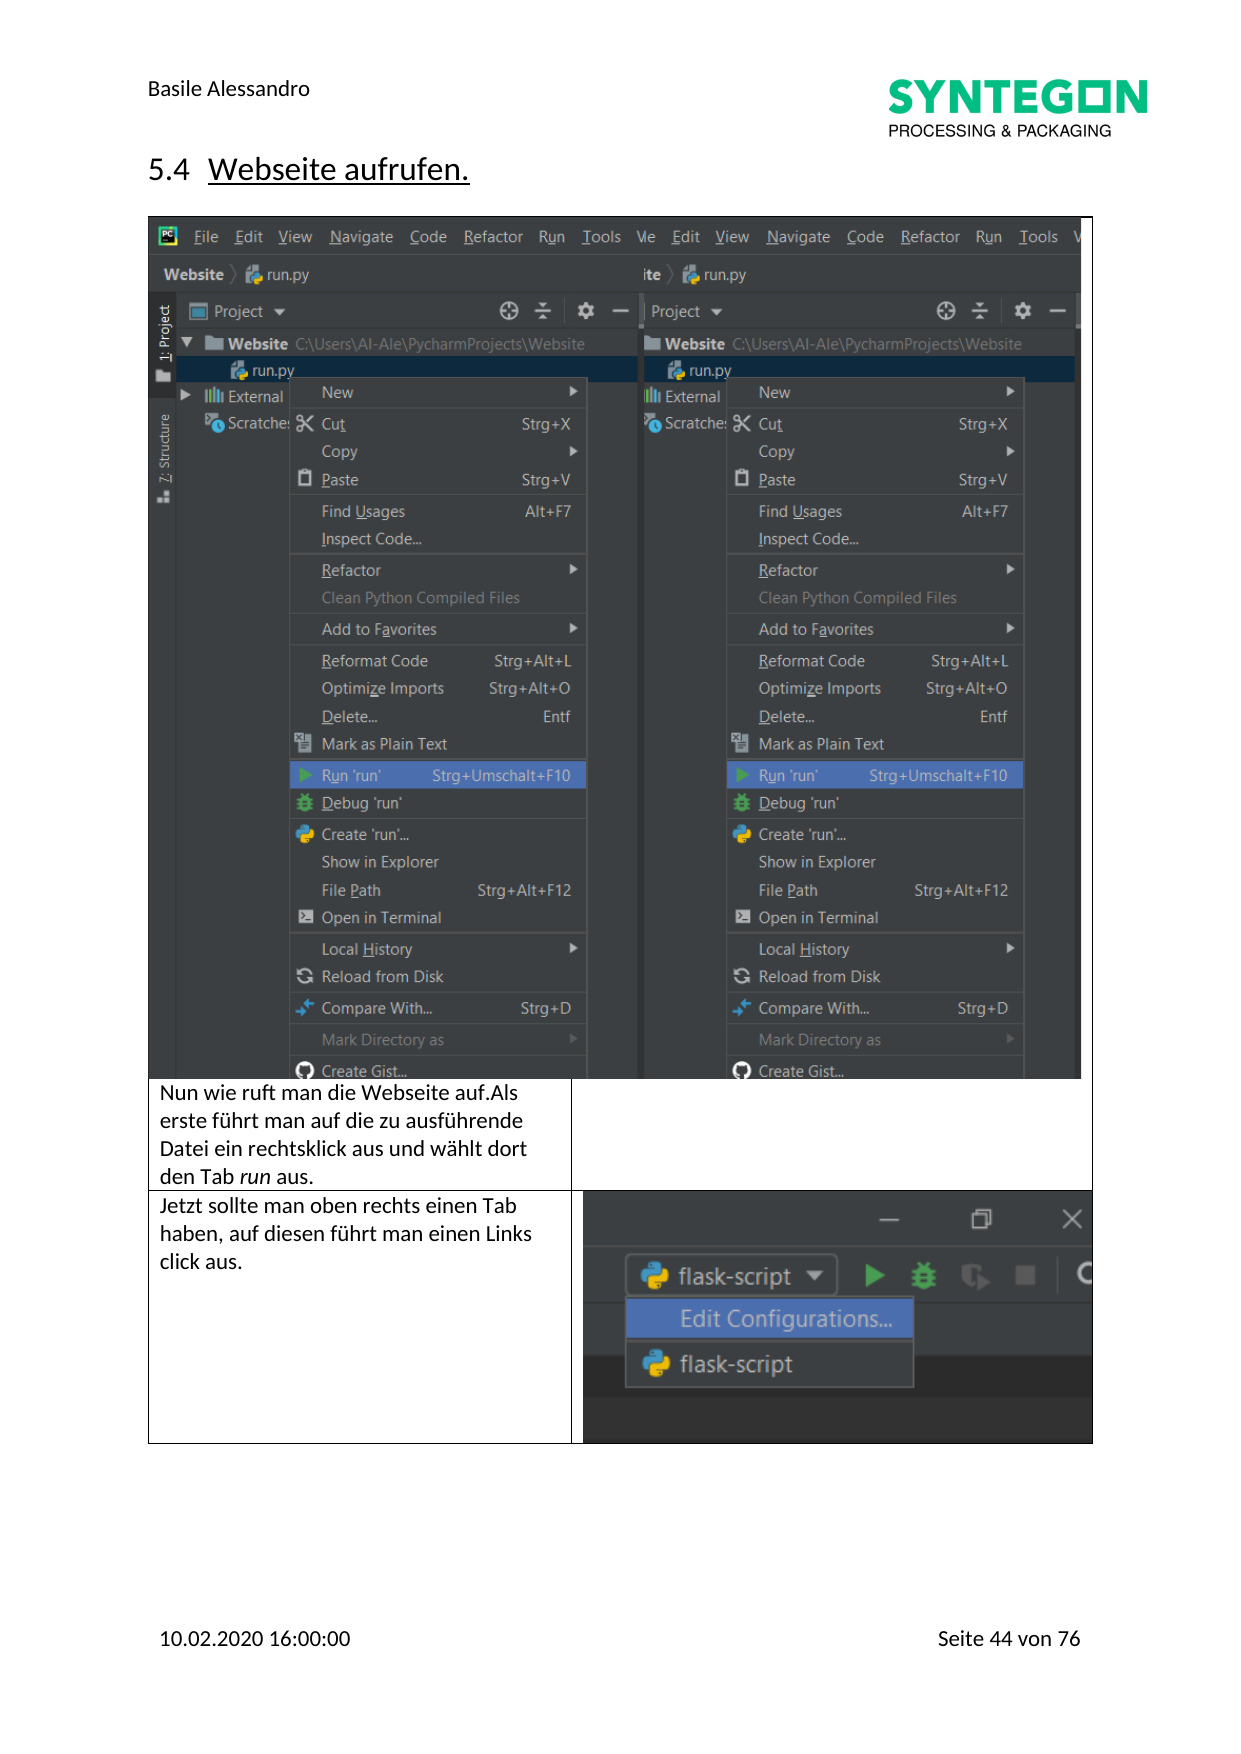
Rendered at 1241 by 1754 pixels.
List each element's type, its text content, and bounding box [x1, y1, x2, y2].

picture [148, 217, 1082, 1079]
table_header [572, 218, 1092, 1190]
table_header Nun wie ruft man die Webseite auf.Als erste führt man auf die zu ausführende Datei ein rechtsklick aus und wählt dort den Tab run aus. [149, 1079, 571, 1190]
picture [889, 75, 1149, 139]
text Webseite aufrufen. [148, 148, 1092, 188]
table_cell Jetzt sollte man oben rechts einen Tab haben, auf diesen führt man einen Links click aus. [149, 1191, 571, 1443]
picture [583, 1191, 1092, 1443]
table_cell [572, 1191, 583, 1443]
